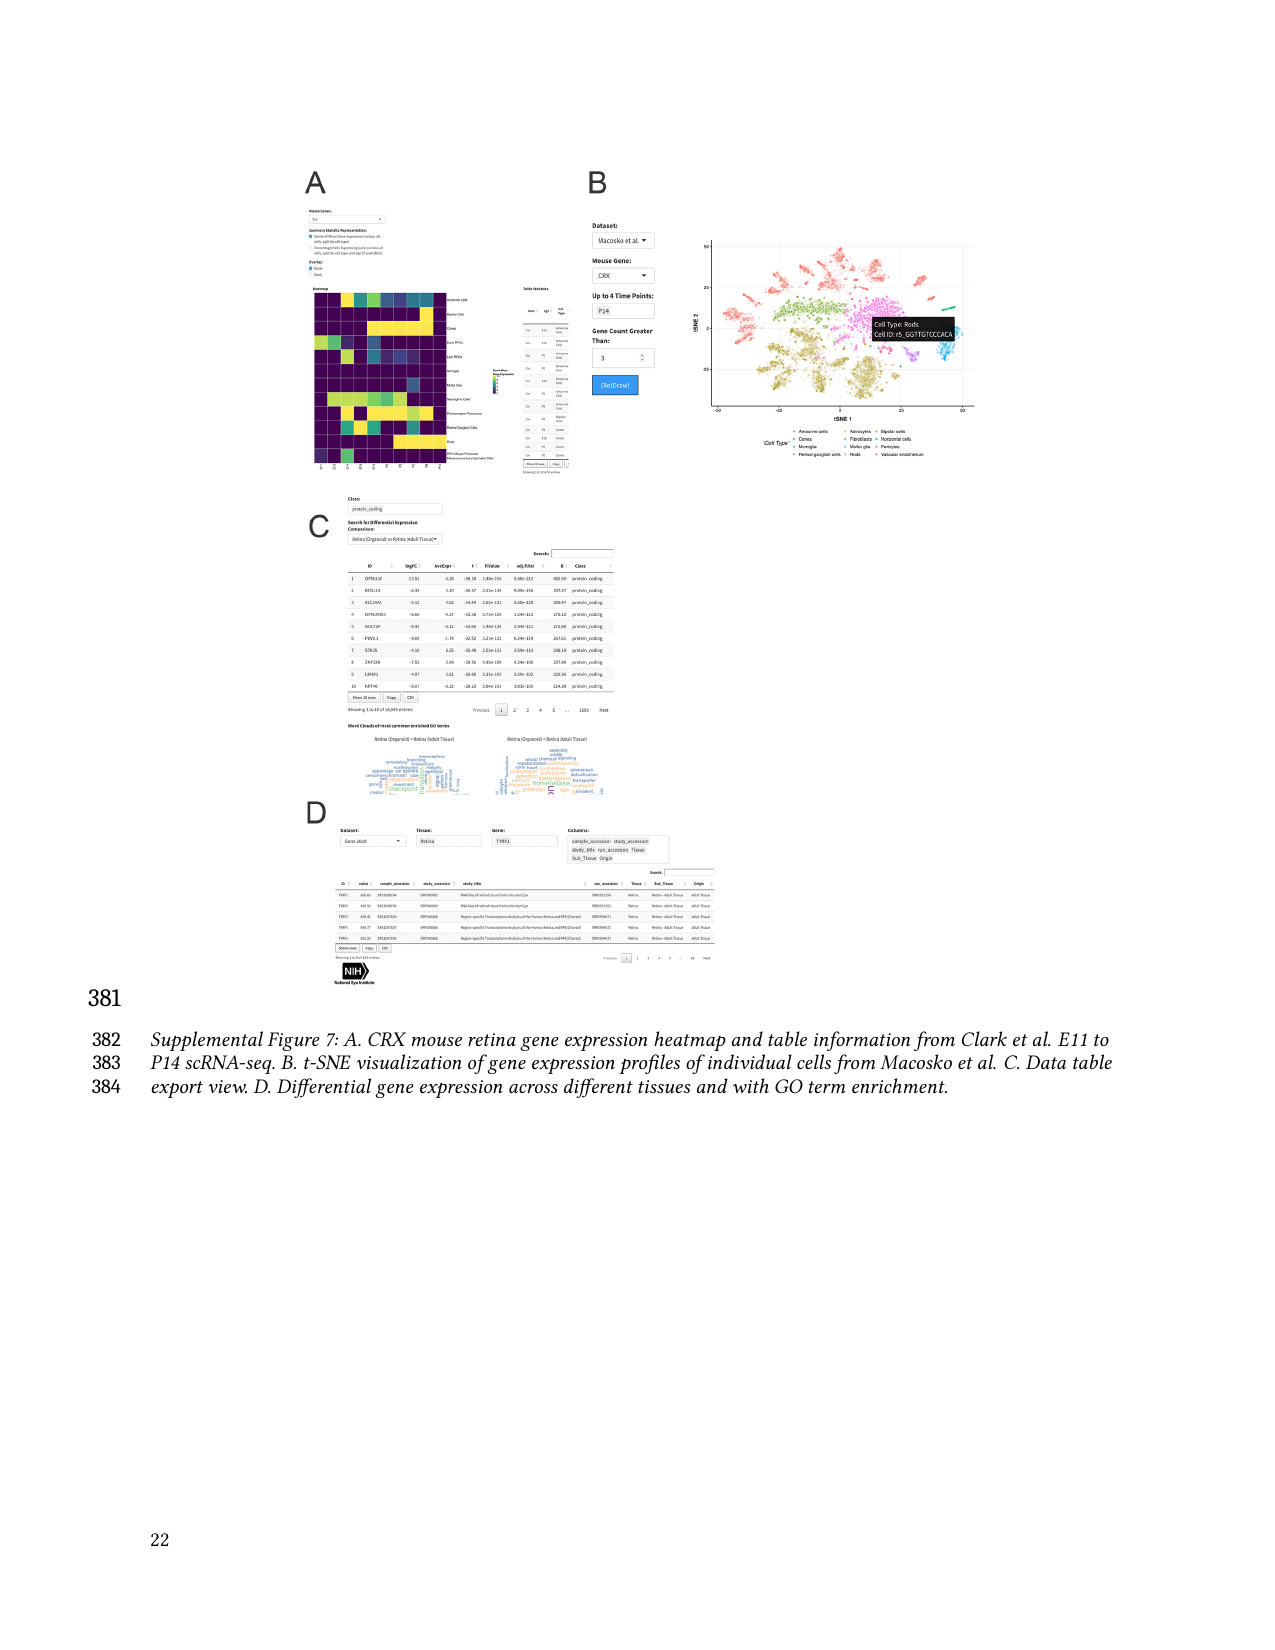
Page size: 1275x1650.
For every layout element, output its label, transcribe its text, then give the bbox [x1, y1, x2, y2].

picture [282, 150, 993, 1007]
text Supplemental Figure 7: A. CRX mouse retina gene expression heatmap and table information from Clark et al. E11 to P14 scRNA-seq. B. t-SNE visualization of gene expression profiles of individual cells from Macosko et al. C. Data table export view. D. Differential gene expression across different tissues and with GO term enrichment. [150, 1027, 1125, 1098]
